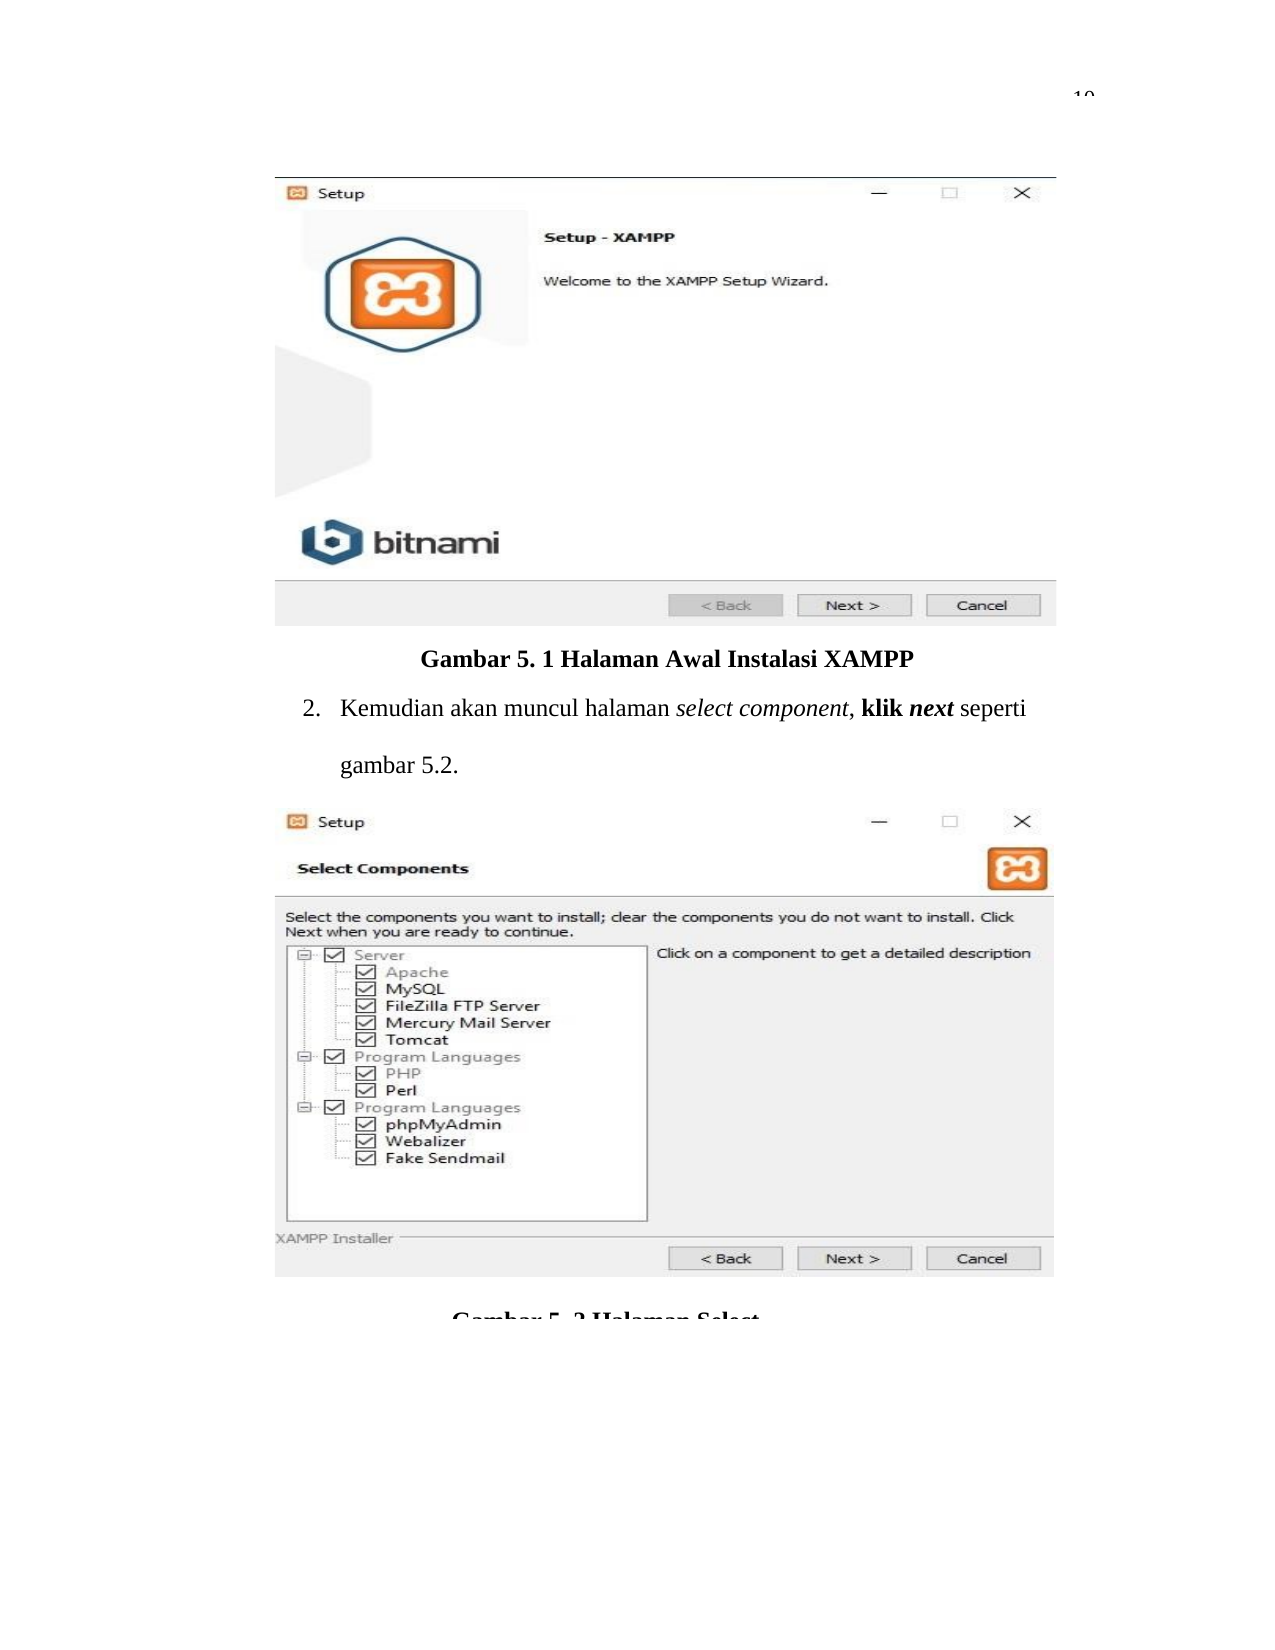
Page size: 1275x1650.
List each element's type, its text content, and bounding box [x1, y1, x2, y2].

list Kemudian akan muncul halaman select component, klik next seperti gambar 5.2. [302, 693, 1098, 779]
picture [274, 808, 1054, 1277]
subtitle Gambar 5. 1 Halaman Awal Instalasi XAMPP [420, 644, 1146, 672]
picture [274, 177, 1057, 626]
